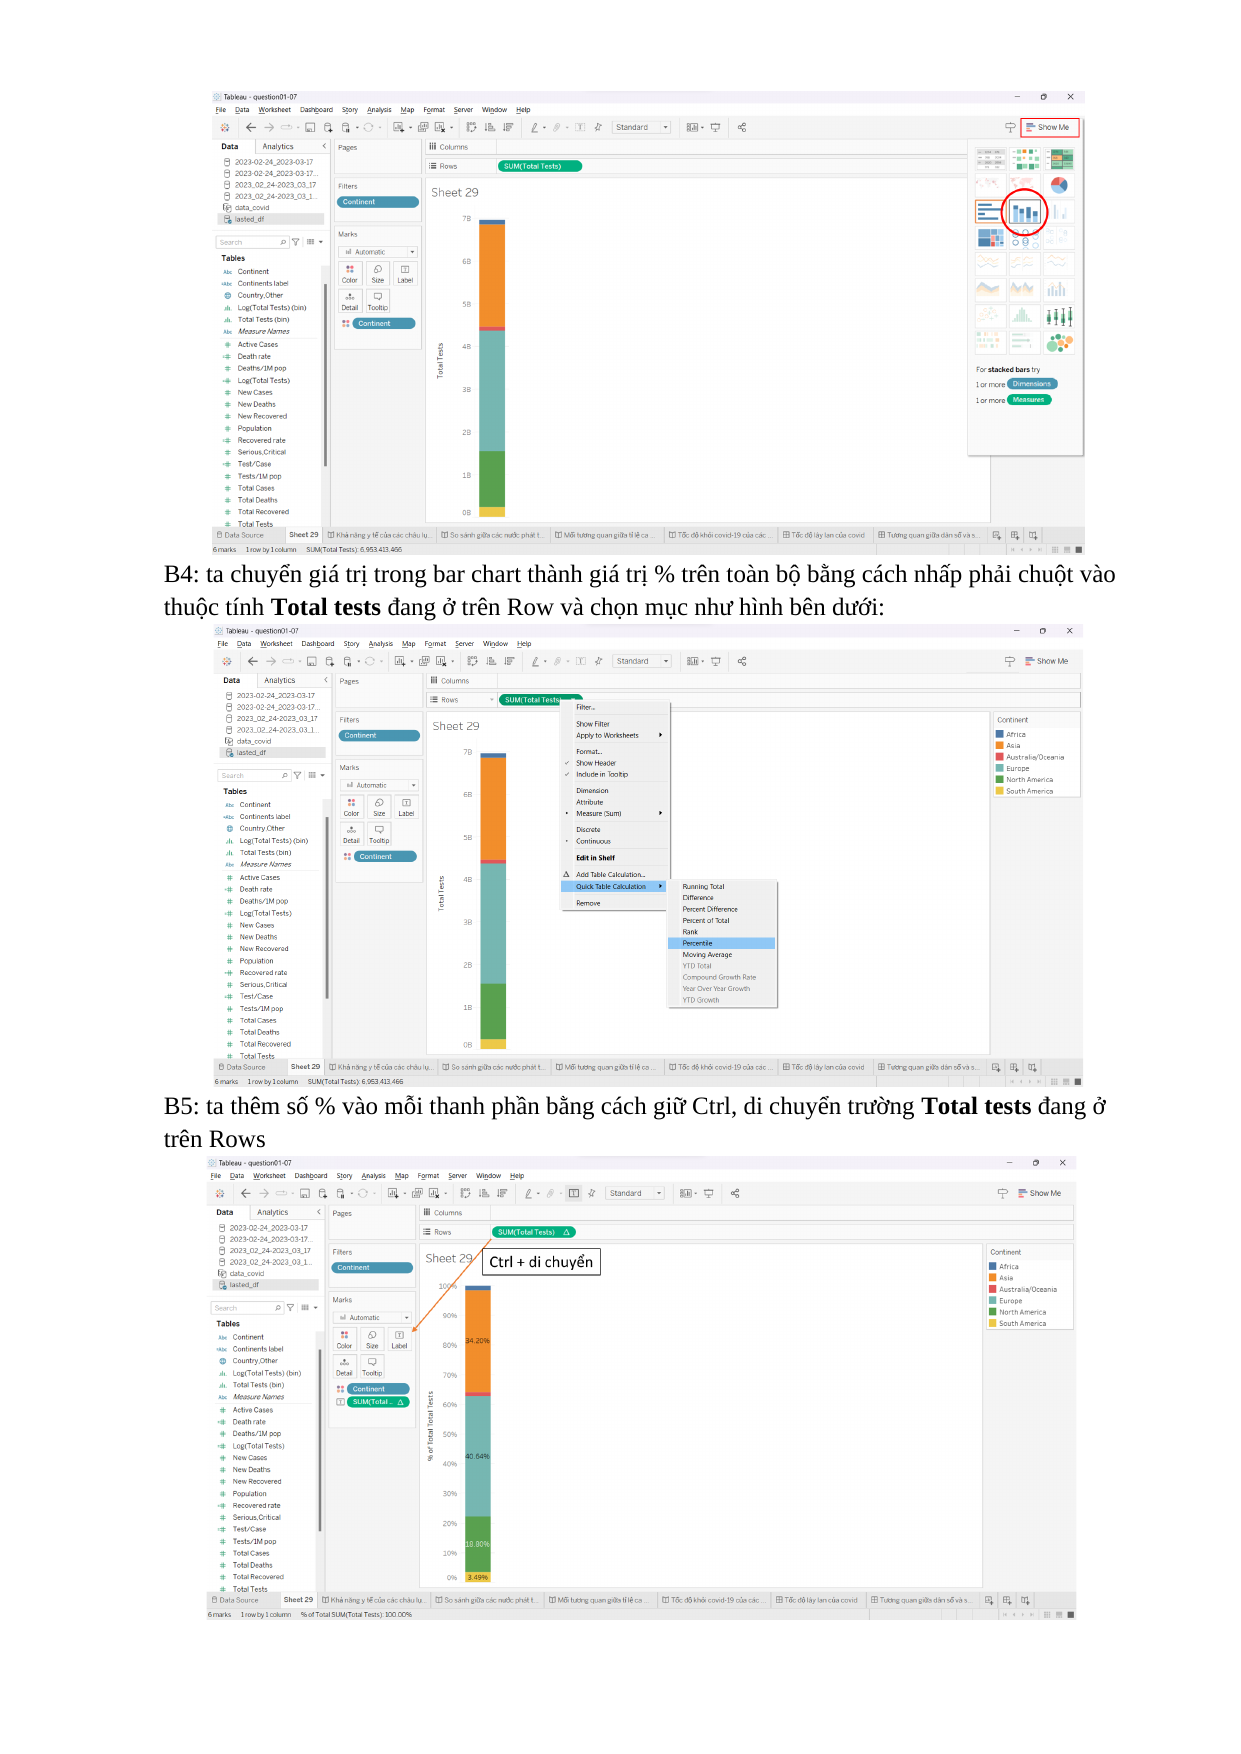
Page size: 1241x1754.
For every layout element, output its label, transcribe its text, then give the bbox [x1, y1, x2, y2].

picture [212, 91, 1085, 555]
text B5: ta thêm số % vào mỗi thanh phần bằng cách giữ Ctrl, di chuyển trường Total tests đang ở trên Rows [163, 1091, 1149, 1152]
picture [213, 624, 1084, 1087]
picture [206, 1156, 1077, 1620]
text B4: ta chuyển giá trị trong bar chart thành giá trị % trên toàn bộ bằng cách nhấp phải chuột vào thuộc tính Total tests đang ở trên Row và chọn mục như hình bên dưới: [163, 559, 1149, 621]
